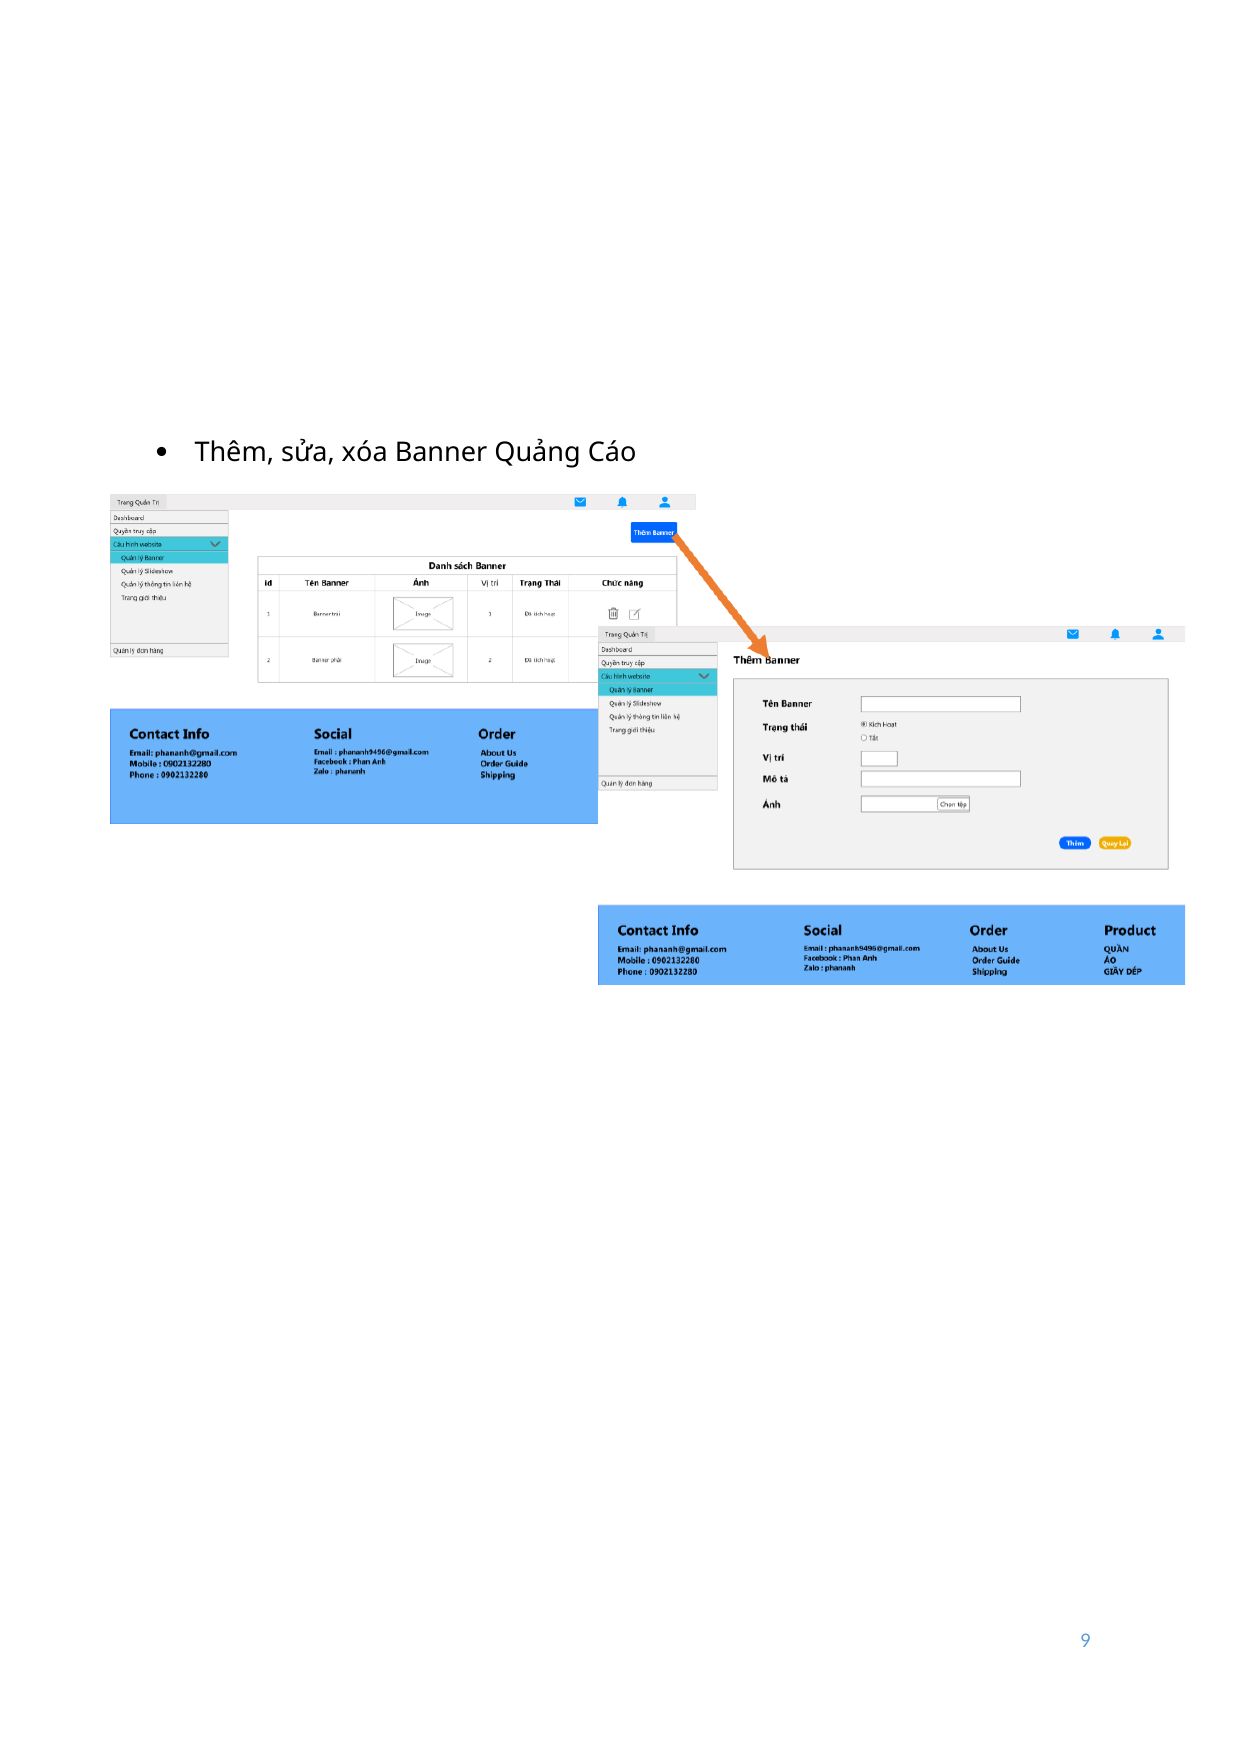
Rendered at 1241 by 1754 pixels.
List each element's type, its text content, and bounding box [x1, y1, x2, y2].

list Thêm, sửa, xóa Banner Quảng Cáo [157, 432, 1090, 469]
picture [105, 488, 1186, 985]
